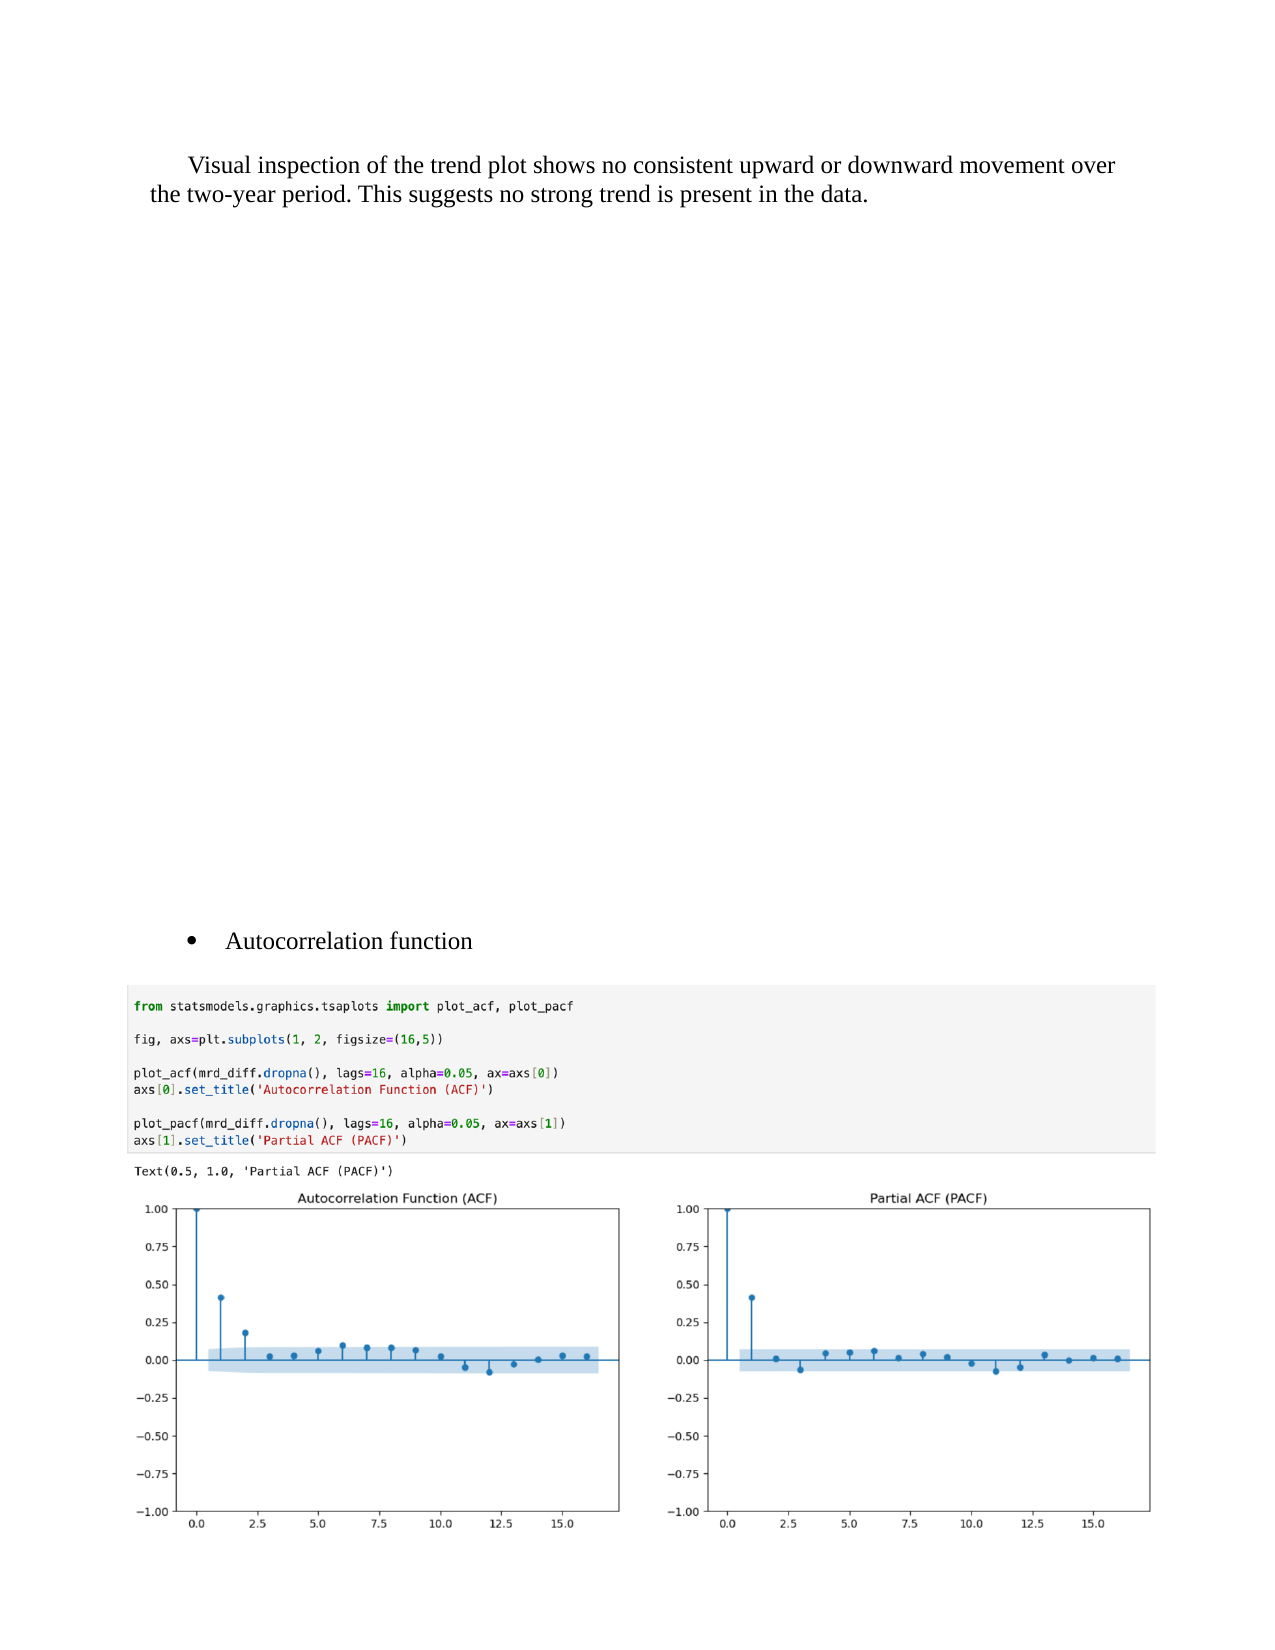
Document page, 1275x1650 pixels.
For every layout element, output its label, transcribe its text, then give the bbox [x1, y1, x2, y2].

picture [124, 985, 1155, 1536]
text Visual inspection of the trend plot shows no consistent upward or downward movement over the two-year period. This suggests no strong trend is present in the data. [150, 150, 1125, 207]
list Autocorrelation function [187, 926, 1125, 955]
